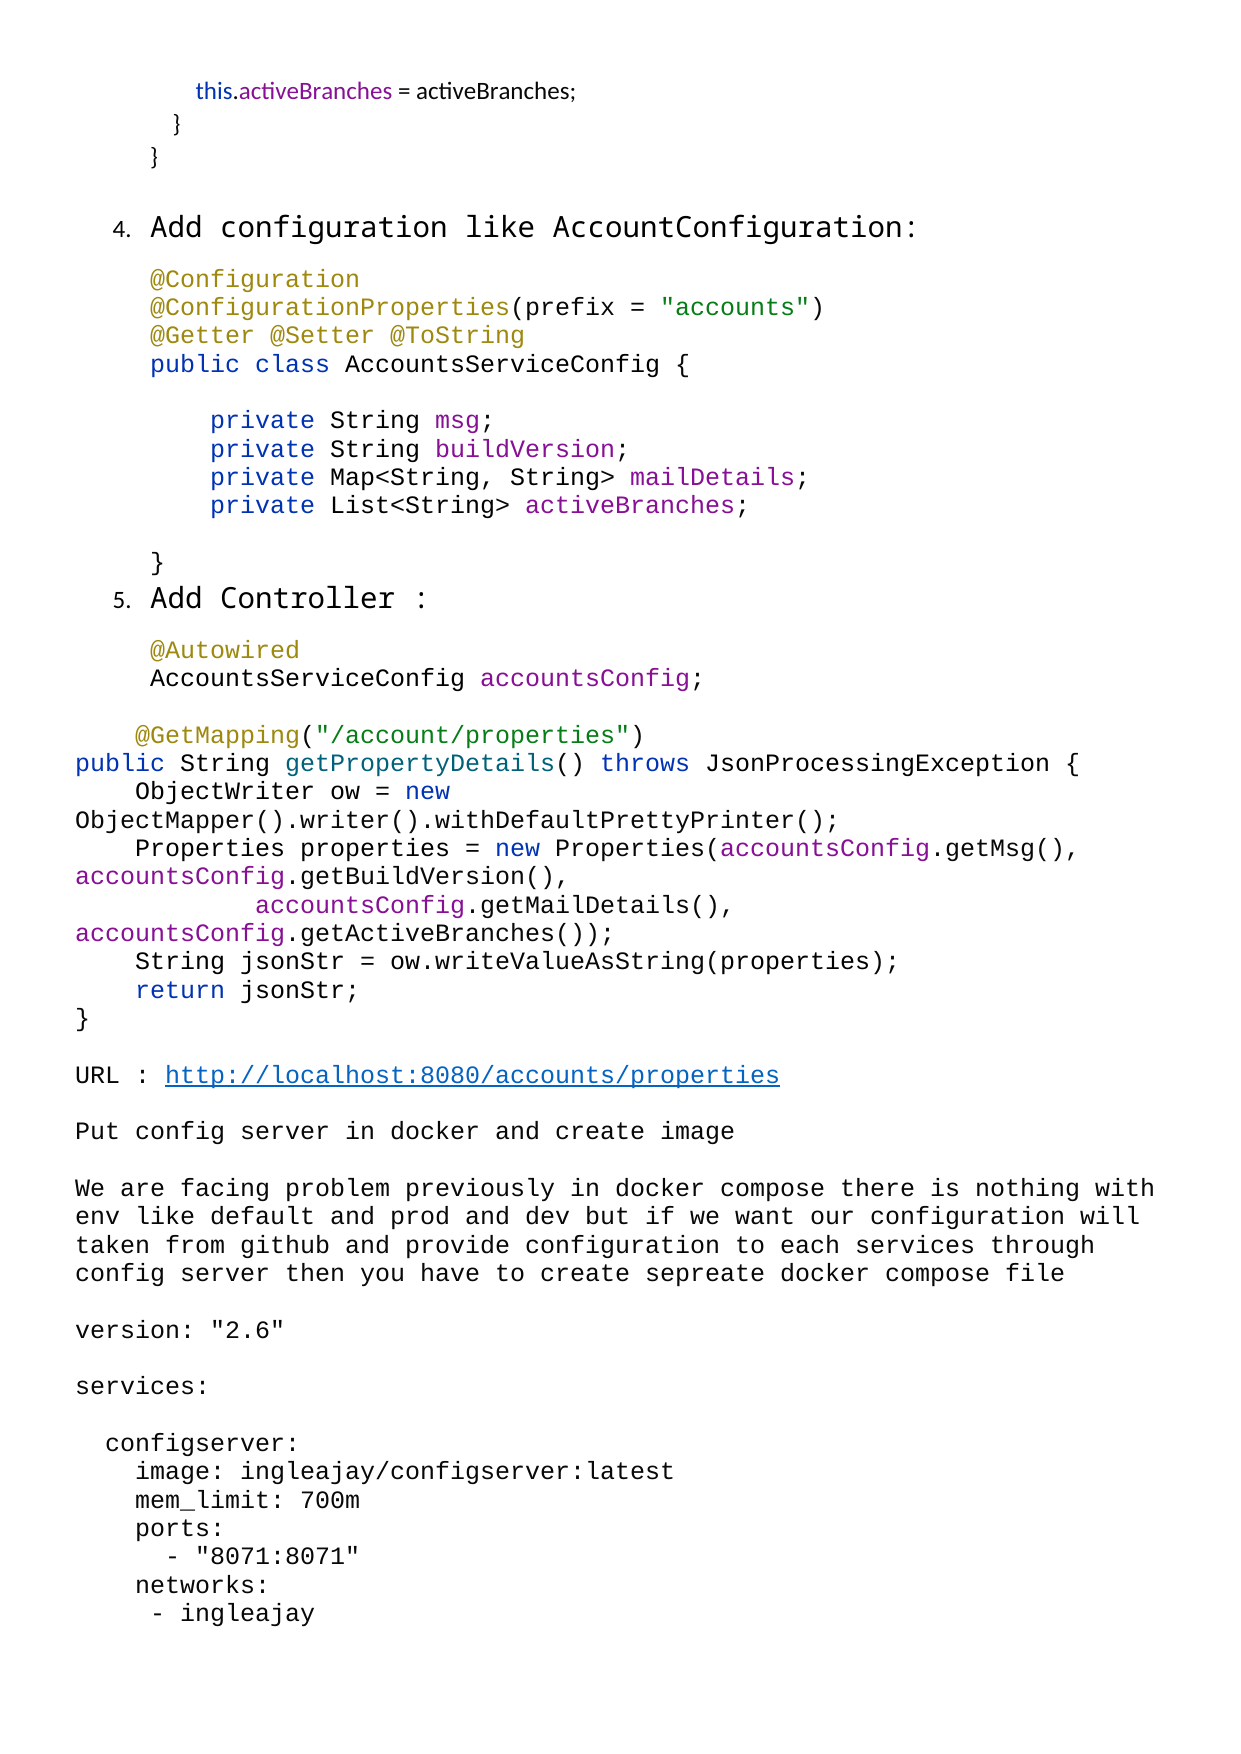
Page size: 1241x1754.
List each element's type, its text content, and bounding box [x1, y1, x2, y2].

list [150, 75, 1165, 171]
text configserver: [75, 1431, 1165, 1459]
text - "8071:8071" [75, 1544, 1165, 1572]
text services: [75, 1374, 1165, 1402]
text @Configuration @ConfigurationProperties(prefix = "accounts") @Getter @Setter @ToString public class AccountsServiceConfig { private String msg; private String buildVersion; private Map<String, String> mailDetails; private List<String> activeBranches; } [150, 266, 1165, 578]
text URL : http://localhost:8080/accounts/properties [75, 1062, 1165, 1091]
text @Autowired AccountsServiceConfig accountsConfig; [150, 637, 1165, 694]
text ports: [75, 1516, 1165, 1544]
text @GetMapping("/account/properties") public String getPropertyDetails() throws JsonProcessingException { ObjectWriter ow = new ObjectMapper().writer().withDefaultPrettyPrinter(); Properties properties = new Properties(accountsConfig.getMsg(), accountsConfig.getBuildVersion(), accountsConfig.getMailDetails(), accountsConfig.getActiveBranches()); String jsonStr = ow.writeValueAsString(properties); return jsonStr; } [75, 722, 1165, 1034]
list Add Controller : [112, 578, 1165, 617]
text image: ingleajay/configserver:latest [75, 1459, 1165, 1487]
text mem_limit: 700m [75, 1487, 1165, 1516]
list Add configuration like AccountConfiguration: [112, 207, 1165, 246]
text - ingleajay [75, 1601, 1165, 1629]
text networks: [75, 1572, 1165, 1601]
text Put config server in docker and create image [75, 1119, 1165, 1147]
text version: "2.6" [75, 1317, 1165, 1346]
text We are facing problem previously in docker compose there is nothing with env like default and prod and dev but if we want our configuration will taken from github and provide configuration to each services through config server then you have to create sepreate docker compose file [75, 1176, 1165, 1289]
